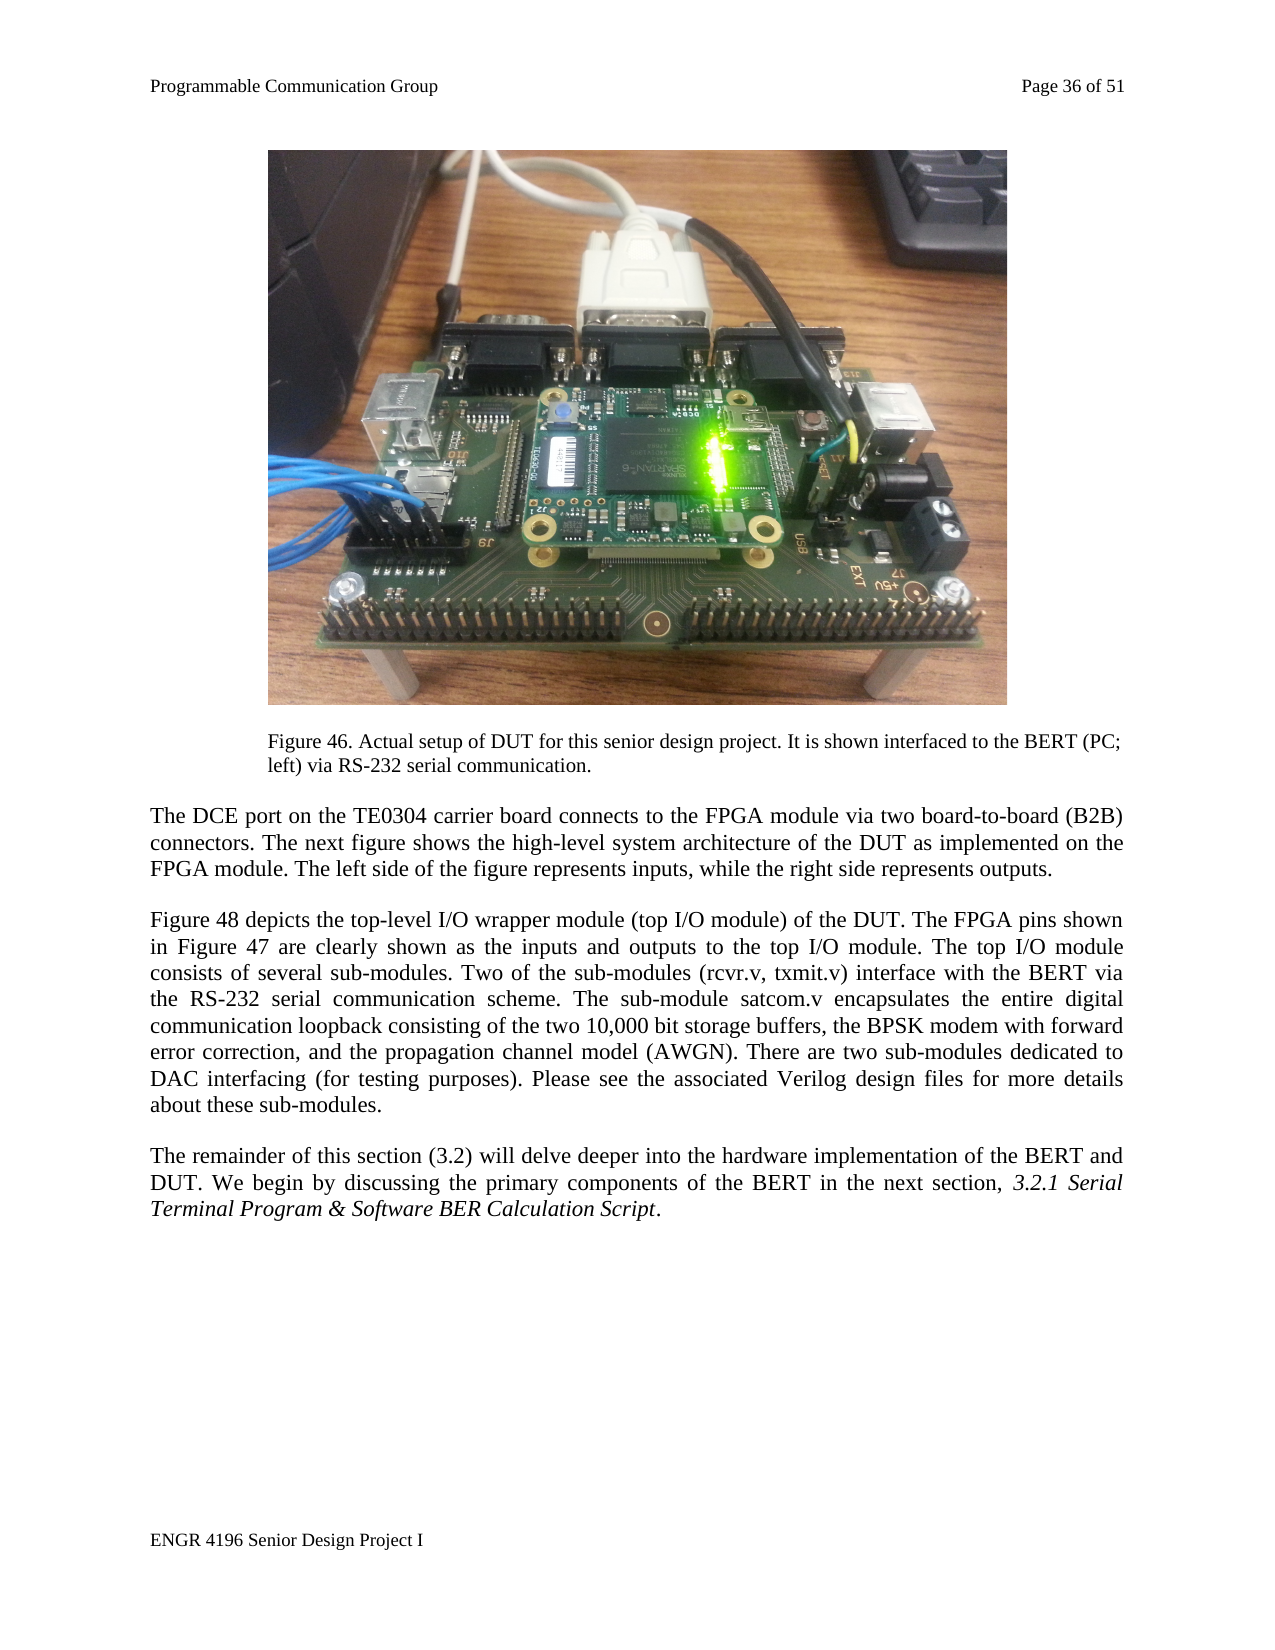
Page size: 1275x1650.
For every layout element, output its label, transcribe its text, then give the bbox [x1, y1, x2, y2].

text Figure 48 depicts the top-level I/O wrapper module (top I/O module) of the DUT. The FPGA pins shown in Figure 47 are clearly shown as the inputs and outputs to the top I/O module. The top I/O module consists of several sub-modules. Two of the sub-modules (rcvr.v, txmit.v) interface with the BERT via the RS-232 serial communication scheme. The sub-module satcom.v encapsulates the entire digital communication loopback consisting of the two 10,000 bit storage buffers, the BPSK modem with forward error correction, and the propagation channel model (AWGN). There are two sub-modules dedicated to DAC interfacing (for testing purposes). Please see the associated Verilog design files for more details about these sub-modules. [150, 906, 1125, 1117]
text The DCE port on the TE0304 carrier board connects to the FPGA module via two board-to-board (B2B) connectors. The next figure shows the high-level system architecture of the DUT as implemented on the FPGA module. The left side of the figure represents inputs, while the right side represents outputs. [150, 802, 1125, 881]
text Figure 46. Actual setup of DUT for this senior design project. It is shown interfaced to the BERT (PC; left) via RS-232 serial communication. [267, 729, 1125, 777]
picture [268, 150, 1008, 705]
text The remainder of this section (3.2) will delve deeper into the hardware implementation of the BERT and DUT. We begin by discussing the primary components of the BERT in the next section, 3.2.1 Serial Terminal Program & Software BER Calculation Script. [150, 1142, 1125, 1221]
